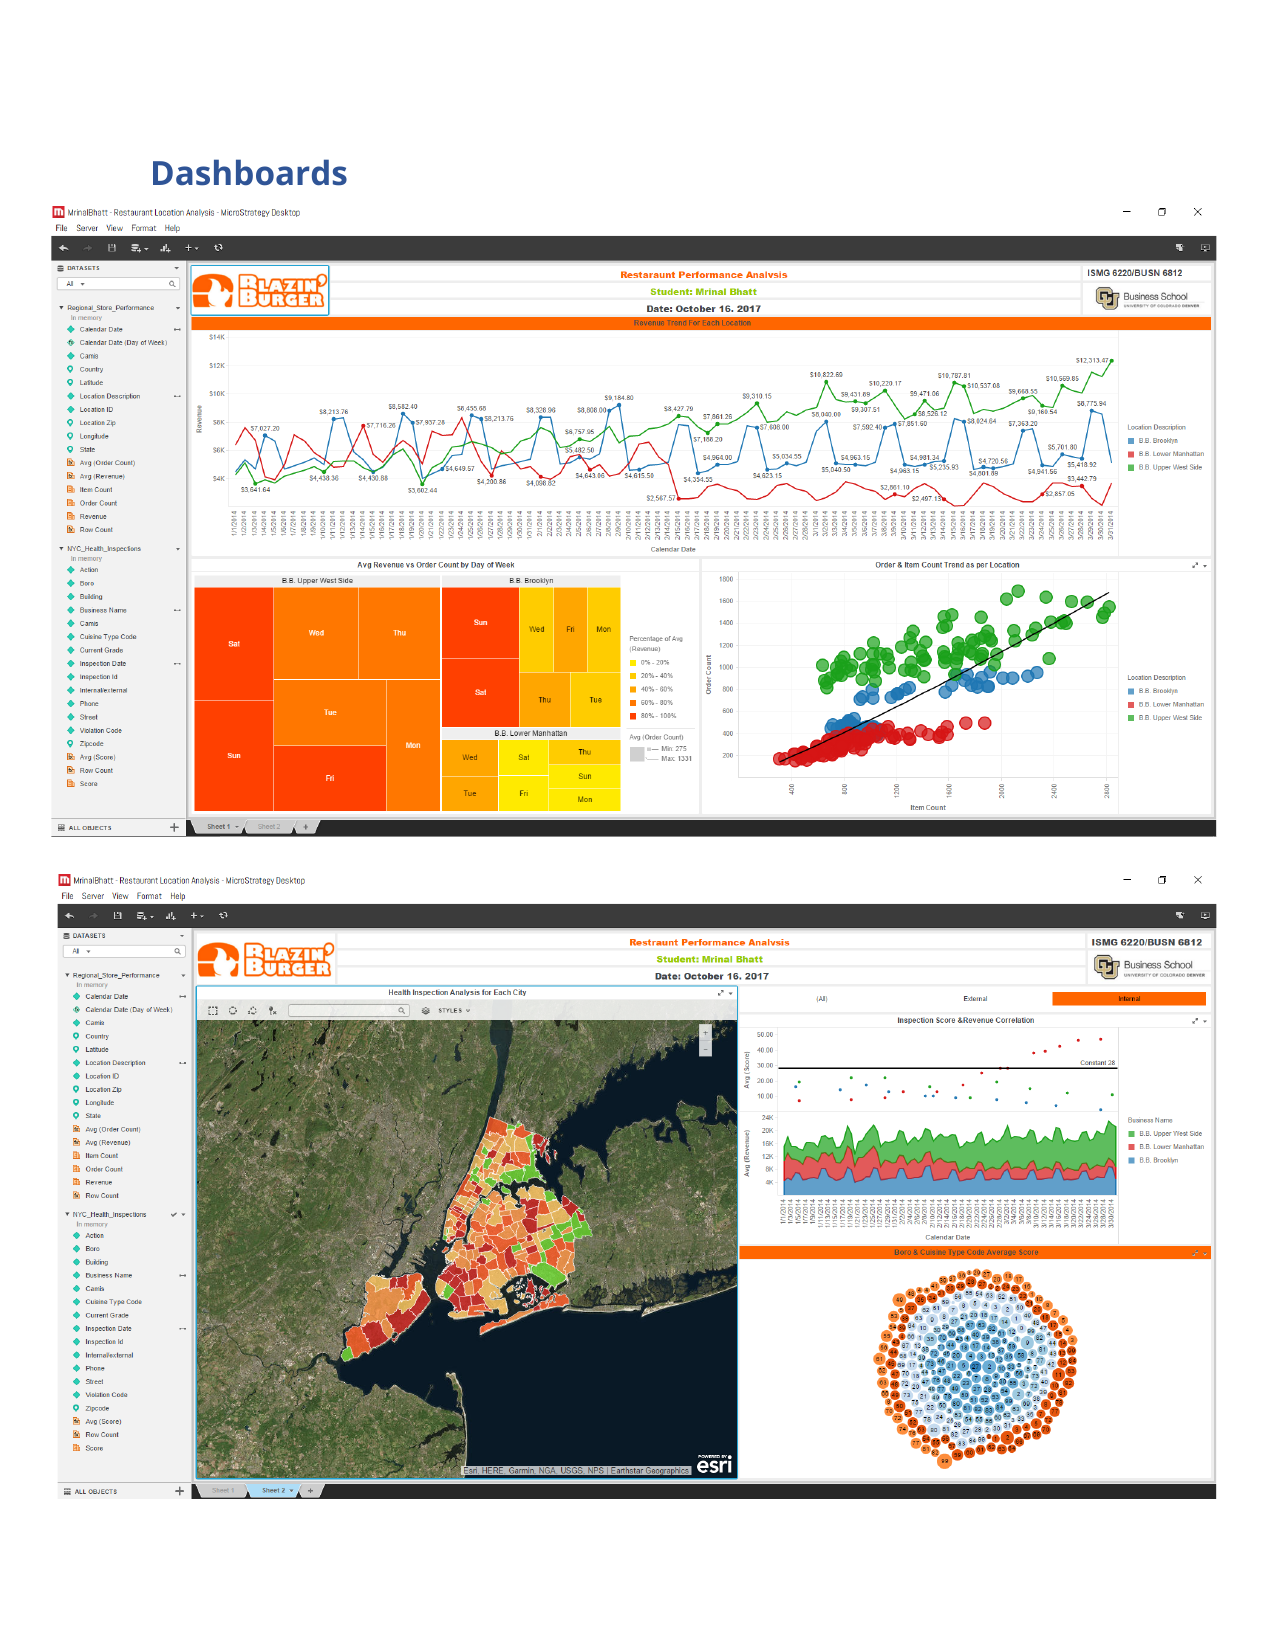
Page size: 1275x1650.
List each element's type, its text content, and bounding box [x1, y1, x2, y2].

picture [57, 871, 1217, 1499]
subtitle Dashboards [150, 150, 1125, 195]
picture [51, 203, 1217, 837]
